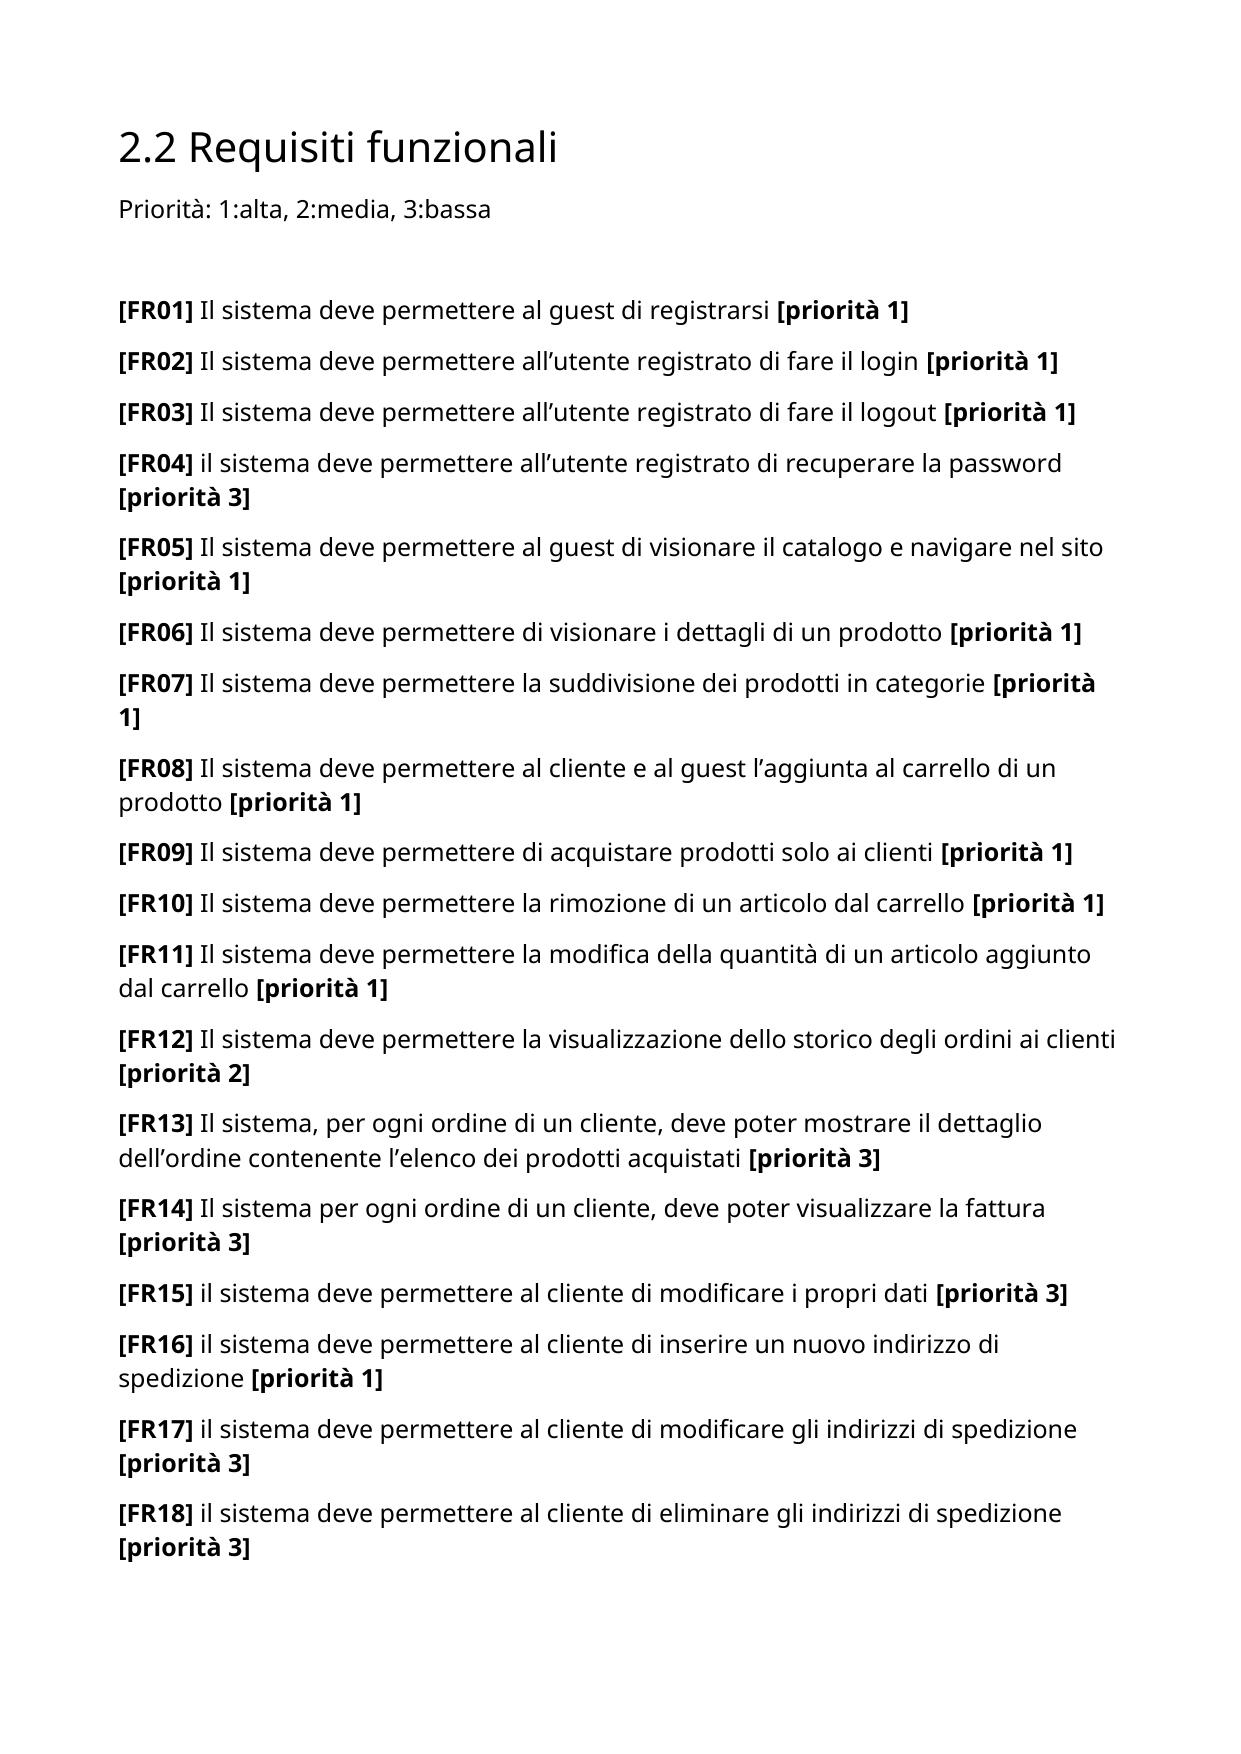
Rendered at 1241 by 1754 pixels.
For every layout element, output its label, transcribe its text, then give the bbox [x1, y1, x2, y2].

text [FR18] il sistema deve permettere al cliente di eliminare gli indirizzi di spedizione [priorità 3] [118, 1496, 1122, 1564]
text [FR16] il sistema deve permettere al cliente di inserire un nuovo indirizzo di spedizione [priorità 1] [118, 1326, 1122, 1394]
text [FR14] Il sistema per ogni ordine di un cliente, deve poter visualizzare la fattura [priorità 3] [118, 1191, 1122, 1259]
text Priorità: 1:alta, 2:media, 3:bassa [118, 192, 1122, 226]
text [FR15] il sistema deve permettere al cliente di modificare i propri dati [priorità 3] [118, 1276, 1122, 1310]
text [FR05] Il sistema deve permettere al guest di visionare il catalogo e navigare nel sito [priorità 1] [118, 530, 1122, 598]
text [FR11] Il sistema deve permettere la modifica della quantità di un articolo aggiunto dal carrello [priorità 1] [118, 937, 1122, 1005]
text [FR08] Il sistema deve permettere al cliente e al guest l’aggiunta al carrello di un prodotto [priorità 1] [118, 750, 1122, 818]
text [FR09] Il sistema deve permettere di acquistare prodotti solo ai clienti [priorità 1] [118, 835, 1122, 869]
text [FR01] Il sistema deve permettere al guest di registrarsi [priorità 1] [118, 293, 1122, 327]
text [FR06] Il sistema deve permettere di visionare i dettagli di un prodotto [priorità 1] [118, 615, 1122, 649]
text [FR02] Il sistema deve permettere all’utente registrato di fare il login [priorità 1] [118, 344, 1122, 378]
text [FR10] Il sistema deve permettere la rimozione di un articolo dal carrello [priorità 1] [118, 886, 1122, 920]
text [FR04] il sistema deve permettere all’utente registrato di recuperare la password [priorità 3] [118, 445, 1122, 513]
text [FR17] il sistema deve permettere al cliente di modificare gli indirizzi di spedizione [priorità 3] [118, 1411, 1122, 1479]
subtitle 2.2 Requisiti funzionali [118, 118, 1122, 175]
text [FR12] Il sistema deve permettere la visualizzazione dello storico degli ordini ai clienti [priorità 2] [118, 1021, 1122, 1089]
text [FR07] Il sistema deve permettere la suddivisione dei prodotti in categorie [priorità 1] [118, 666, 1122, 734]
text [FR03] Il sistema deve permettere all’utente registrato di fare il logout [priorità 1] [118, 394, 1122, 428]
text [FR13] Il sistema, per ogni ordine di un cliente, deve poter mostrare il dettaglio dell’ordine contenente l’elenco dei prodotti acquistati [priorità 3] [118, 1106, 1122, 1174]
